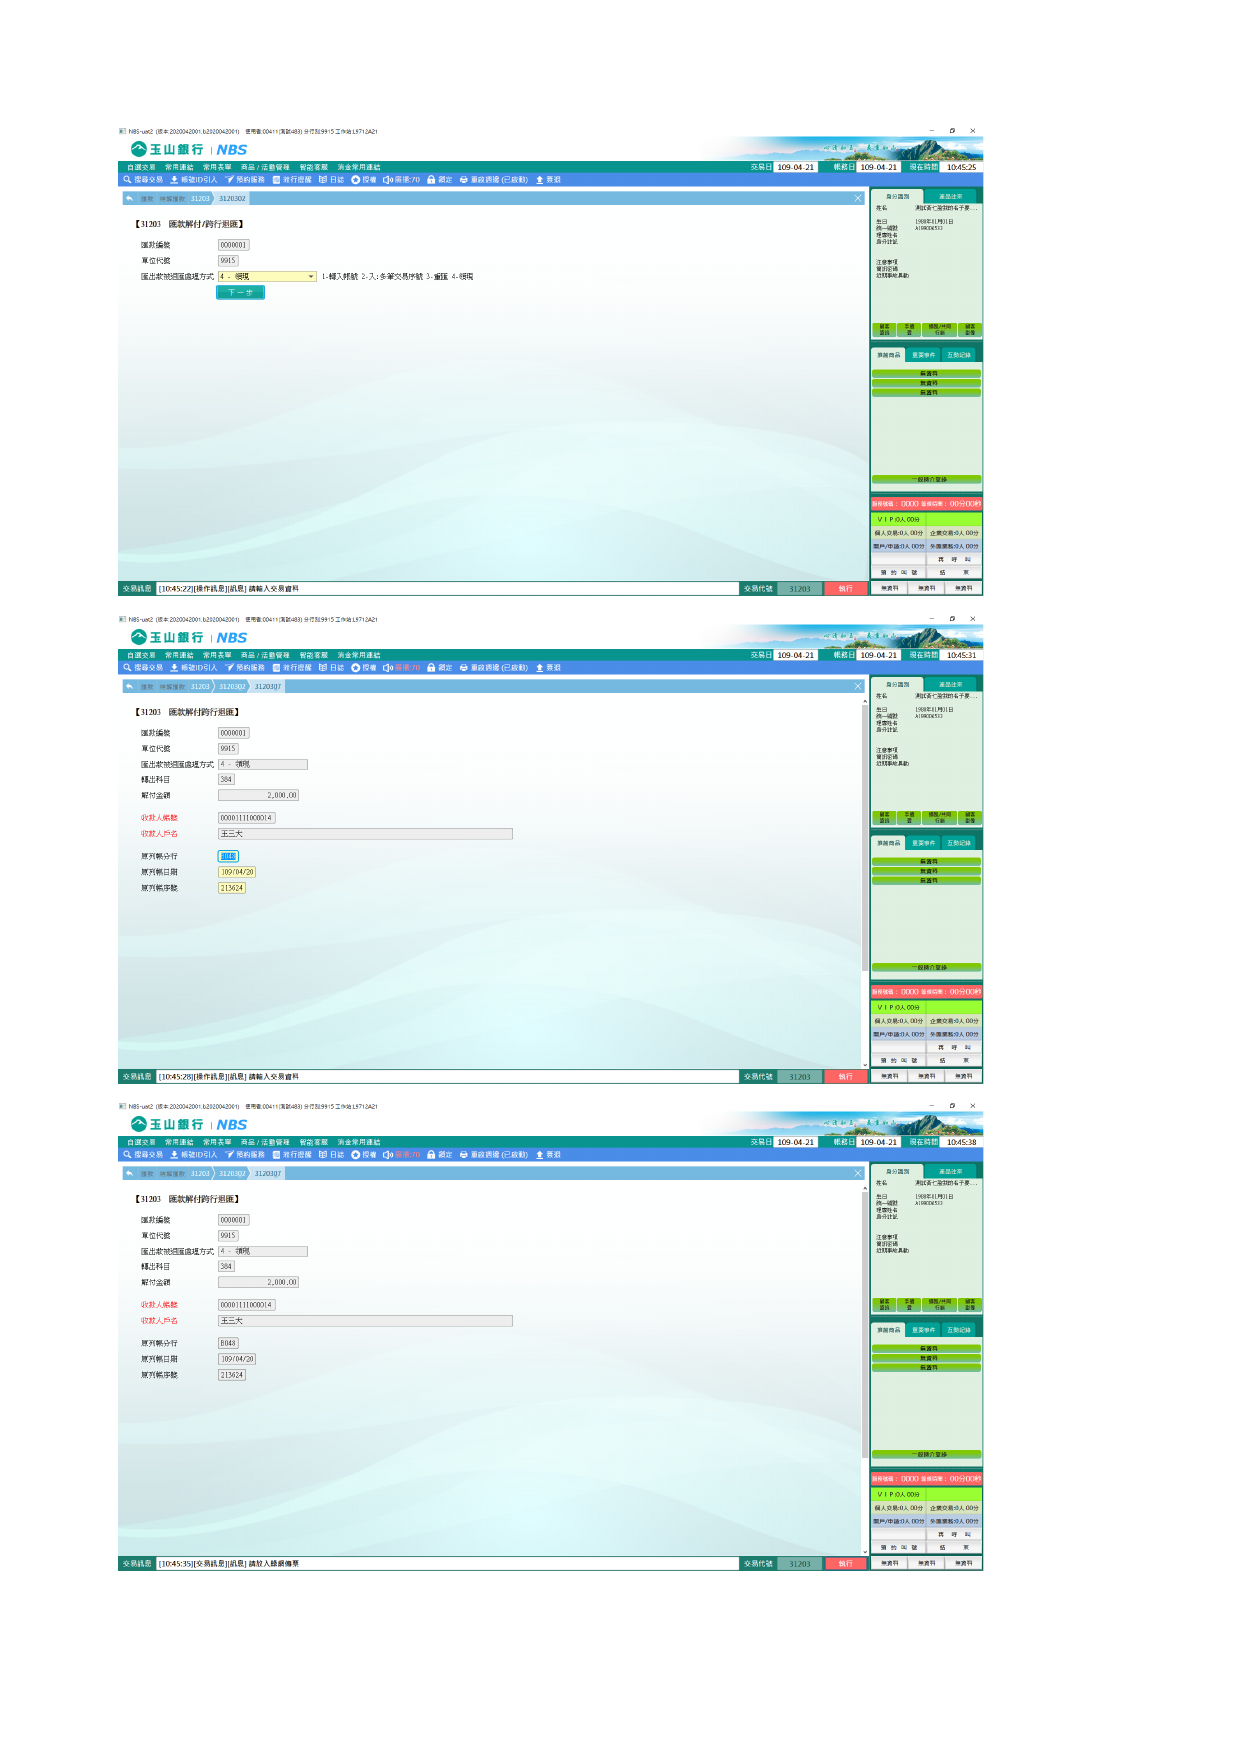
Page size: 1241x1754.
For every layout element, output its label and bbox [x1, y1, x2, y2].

picture [118, 614, 984, 1084]
picture [118, 127, 984, 596]
picture [118, 1102, 984, 1571]
